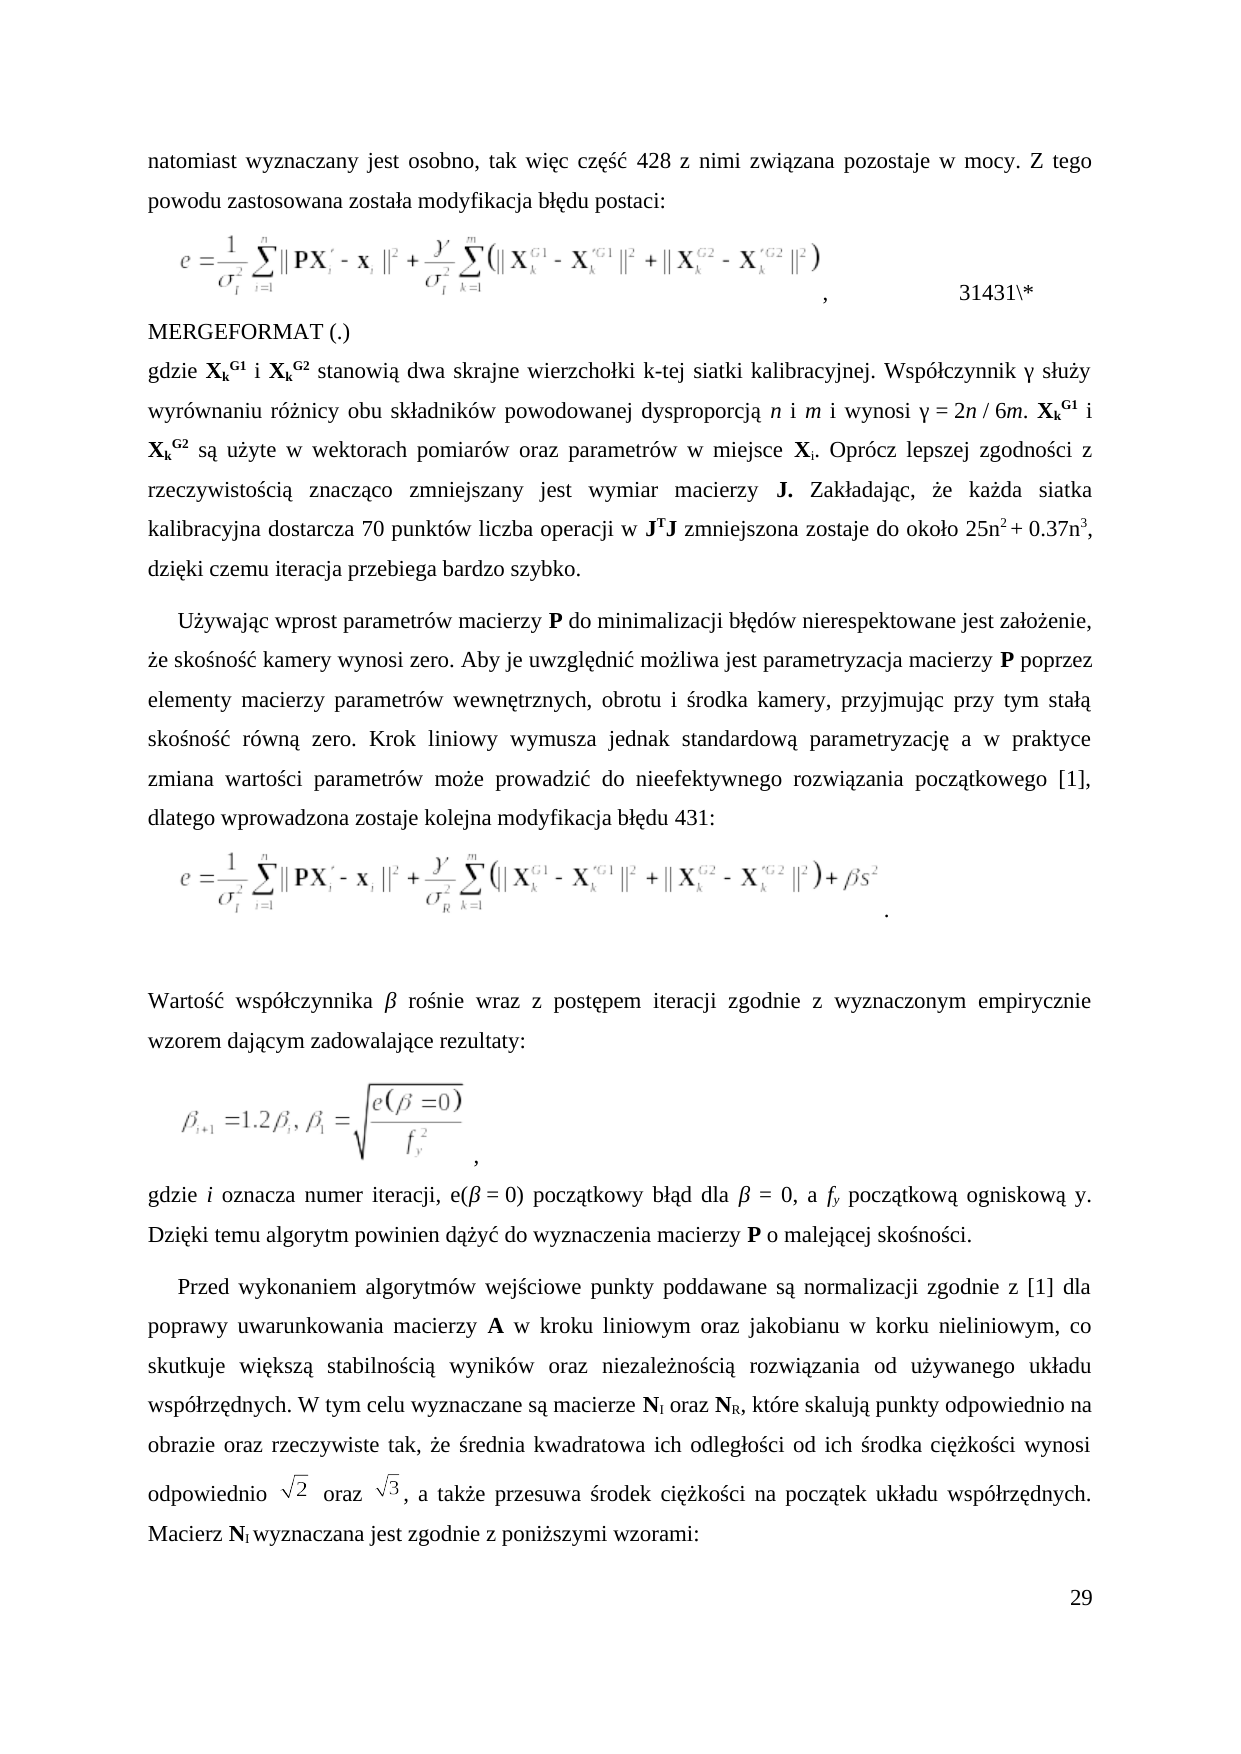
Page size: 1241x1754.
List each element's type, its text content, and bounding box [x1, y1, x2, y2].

text gdzie XkG1 i XkG2 stanowią dwa skrajne wierzchołki k-tej siatki kalibracyjnej. Współczynnik γ służy wyrównaniu różnicy obu składników powodowanej dysproporcją n i m i wynosi γ = 2n / 6m. XkG1 i XkG2 są użyte w wektorach pomiarów oraz parametrów w miejsce Xi. Oprócz lepszej zgodności z rzeczywistością znacząco zmniejszany jest wymiar macierzy J. Zakładając, że każda siatka kalibracyjna dostarcza 70 punktów liczba operacji w JTJ zmniejszona zostaje do około 25n2 + 0.37n3, dzięki czemu iteracja przebiega bardzo szybko. [148, 358, 1093, 581]
text . [148, 844, 1093, 922]
text Przed wykonaniem algorytmów wejściowe punkty poddawane są normalizacji zgodnie z [1] dla poprawy uwarunkowania macierzy A w kroku liniowym oraz jakobianu w korku nieliniowym, co skutkuje większą stabilnością wyników oraz niezależnością rozwiązania od używanego układu współrzędnych. W tym celu wyznaczane są macierze NI oraz NR, które skalują punkty odpowiednio na obrazie oraz rzeczywiste tak, że średnia kwadratowa ich odległości od ich środka ciężkości wynosi odpowiednio oraz , a także przesuwa środek ciężkości na początek układu współrzędnych. Macierz NI wyznaczana jest zgodnie z poniższymi wzorami: [148, 1273, 1093, 1546]
text Wartość współczynnika β rośnie wraz z postępem iteracji zgodnie z wyznaczonym empirycznie wzorem dającym zadowalające rezultaty: [148, 987, 1093, 1053]
text gdzie i oznacza numer iteracji, e(β = 0) początkowy błąd dla β = 0, a fy początkową ogniskową y. Dzięki temu algorytm powinien dążyć do wyznaczenia macierzy P o malejącej skośności. [148, 1181, 1093, 1247]
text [148, 148, 1093, 213]
text , [148, 227, 1093, 344]
text , [148, 1079, 1093, 1168]
text Używając wprost parametrów macierzy P do minimalizacji błędów nierespektowane jest założenie, że skośność kamery wynosi zero. Aby je uwzględnić możliwa jest parametryzacja macierzy P poprzez elementy macierzy parametrów wewnętrznych, obrotu i środka kamery, przyjmując przy tym stałą skośność równą zero. Krok liniowy wymusza jednak standardową parametryzację a w praktyce zmiana wartości parametrów może prowadzić do nieefektywnego rozwiązania początkowego [1], dlatego wprowadzona zostaje kolejna modyfikacja błędu : [148, 607, 1093, 831]
